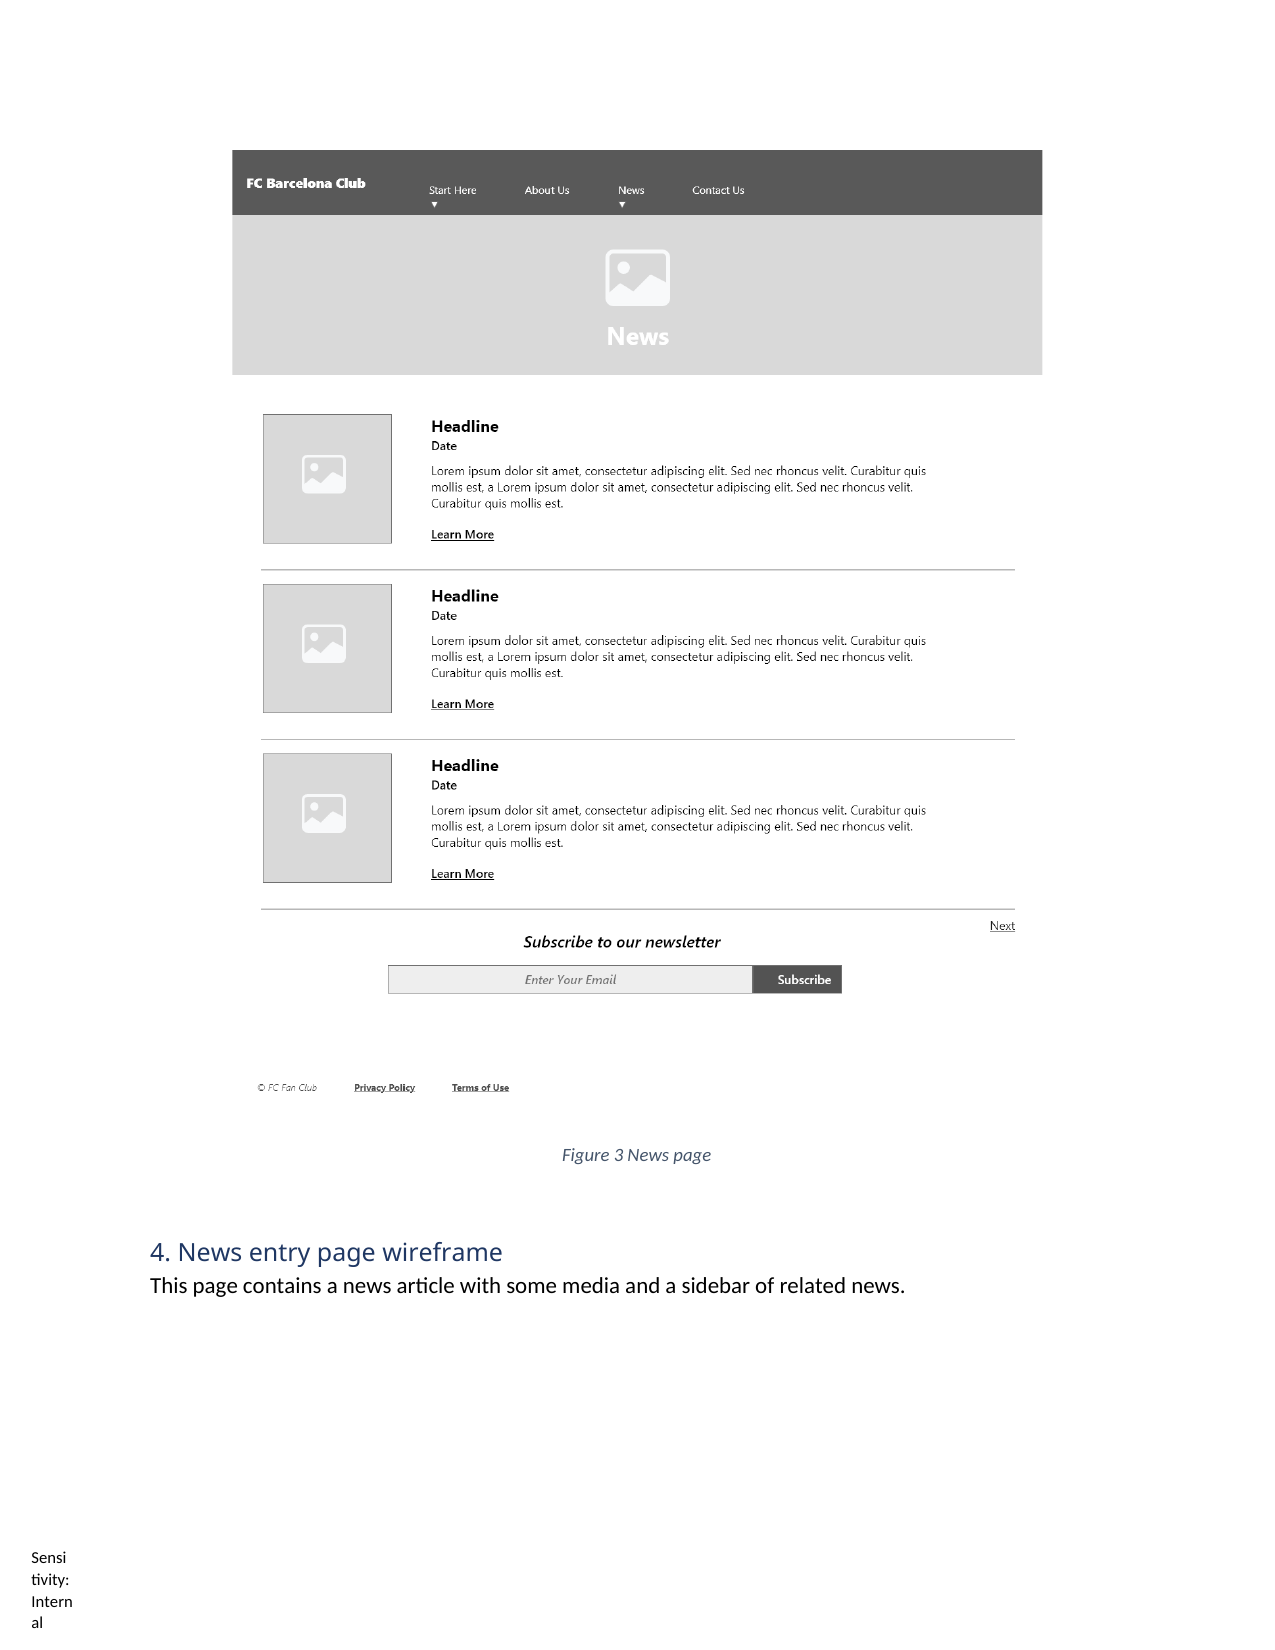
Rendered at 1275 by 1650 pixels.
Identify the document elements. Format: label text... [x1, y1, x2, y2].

text This page contains a news article with some media and a sidebar of related news. [150, 1271, 1125, 1299]
picture [232, 150, 1043, 1125]
text Figure 3 News page [150, 1143, 1125, 1166]
subtitle 4. News entry page wireframe [150, 1234, 1125, 1268]
